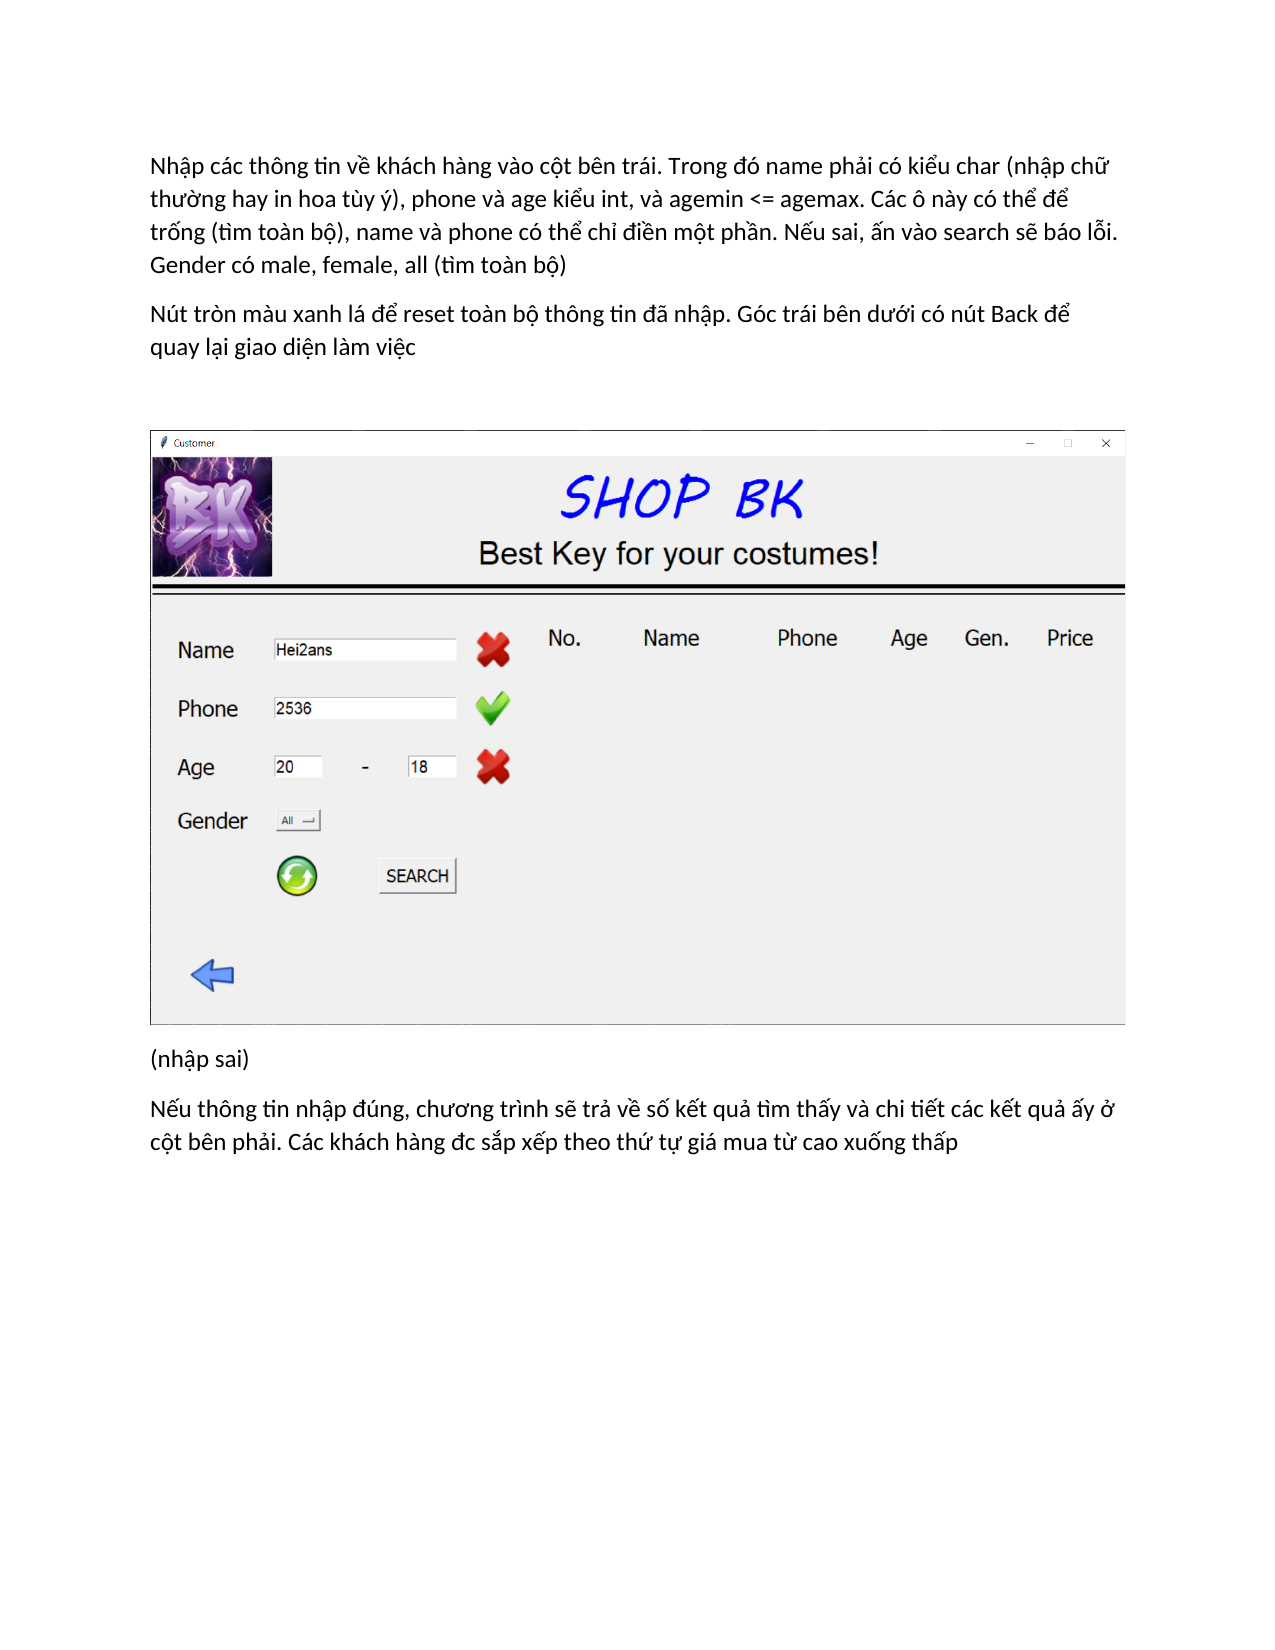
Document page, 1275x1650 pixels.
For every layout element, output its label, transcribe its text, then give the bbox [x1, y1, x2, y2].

picture [150, 430, 1125, 1025]
text Nhập các thông tin về khách hàng vào cột bên trái. Trong đó name phải có kiểu char (nhập chữ thường hay in hoa tùy ý), phone và age kiểu int, và agemin <= agemax. Các ô này có thể để trống (tìm toàn bộ), name và phone có thể chỉ điền một phần. Nếu sai, ấn vào search sẽ báo lỗi. Gender có male, female, all (tìm toàn bộ) [150, 150, 1125, 279]
text Nếu thông tin nhập đúng, chương trình sẽ trả về số kết quả tìm thấy và chi tiết các kết quả ấy ở cột bên phải. Các khách hàng đc sắp xếp theo thứ tự giá mua từ cao xuống thấp [150, 1093, 1125, 1156]
text Nút tròn màu xanh lá để reset toàn bộ thông tin đã nhập. Góc trái bên dưới có nút Back để quay lại giao diện làm việc [150, 298, 1125, 362]
text (nhập sai) [150, 1043, 1125, 1074]
